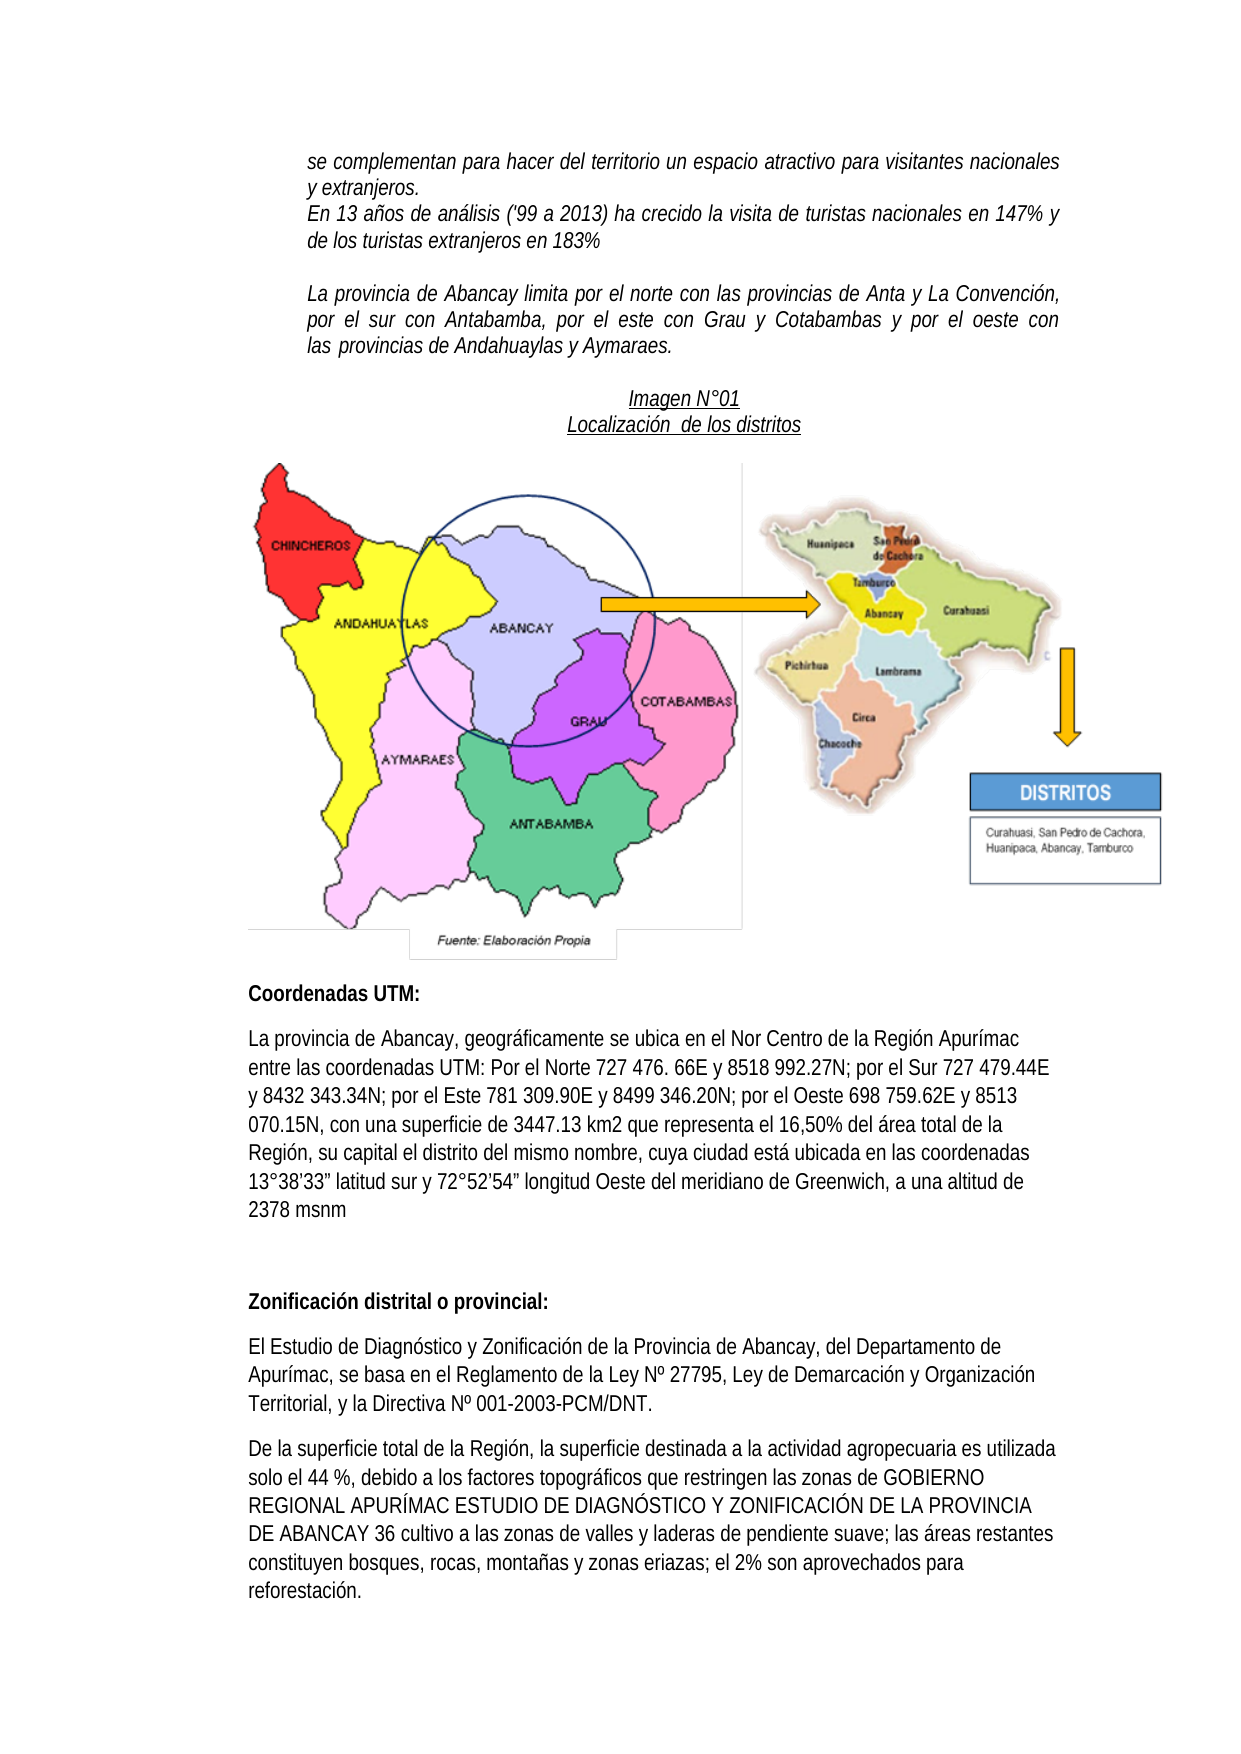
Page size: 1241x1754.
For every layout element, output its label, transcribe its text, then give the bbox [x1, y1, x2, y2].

picture [248, 463, 1165, 962]
text El Estudio de Diagnóstico y Zonificación de la Provincia de Abancay, del Departamento de Apurímac, se basa en el Reglamento de la Ley Nº 27795, Ley de Demarcación y Organización Territorial, y la Directiva Nº 001-2003-PCM/DNT. [248, 1333, 1063, 1416]
text La provincia de Abancay limita por el norte con las provincias de Anta y La Convención, por el sur con Antabamba, por el este con Grau y Cotabambas y por el oeste con las provincias de Andahuaylas y Aymaraes. [307, 279, 1063, 358]
text En 13 años de análisis ('99 a 2013) ha crecido la visita de turistas nacionales en 147% y de los turistas extranjeros en 183% [307, 200, 1063, 253]
text La provincia de Abancay, geográficamente se ubica en el Nor Centro de la Región Apurímac entre las coordenadas UTM: Por el Norte 727 476. 66E y 8518 992.27N; por el Sur 727 479.44E y 8432 343.34N; por el Este 781 309.90E y 8499 346.20N; por el Oeste 698 759.62E y 8513 070.15N, con una superficie de 3447.13 km2 que representa el 16,50% del área total de la Región, su capital el distrito del mismo nombre, cuya ciudad está ubicada en las coordenadas 13°38’33” latitud sur y 72°52’54” longitud Oeste del meridiano de Greenwich, a una altitud de 2378 msnm [248, 1025, 1063, 1222]
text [307, 148, 1063, 200]
text Coordenadas UTM: [248, 980, 1063, 1007]
text De la superficie total de la Región, la superficie destinada a la actividad agropecuaria es utilizada solo el 44 %, debido a los factores topográficos que restringen las zonas de GOBIERNO REGIONAL APURÍMAC ESTUDIO DE DIAGNÓSTICO Y ZONIFICACIÓN DE LA PROVINCIA DE ABANCAY 36 cultivo a las zonas de valles y laderas de pendiente suave; las áreas restantes constituyen bosques, rocas, montañas y zonas eriazas; el 2% son aprovechados para reforestación. [248, 1435, 1063, 1603]
text Localización de los distritos [307, 411, 1063, 438]
text Zonificación distrital o provincial: [248, 1288, 1063, 1314]
text Imagen N°01 [307, 385, 1063, 411]
